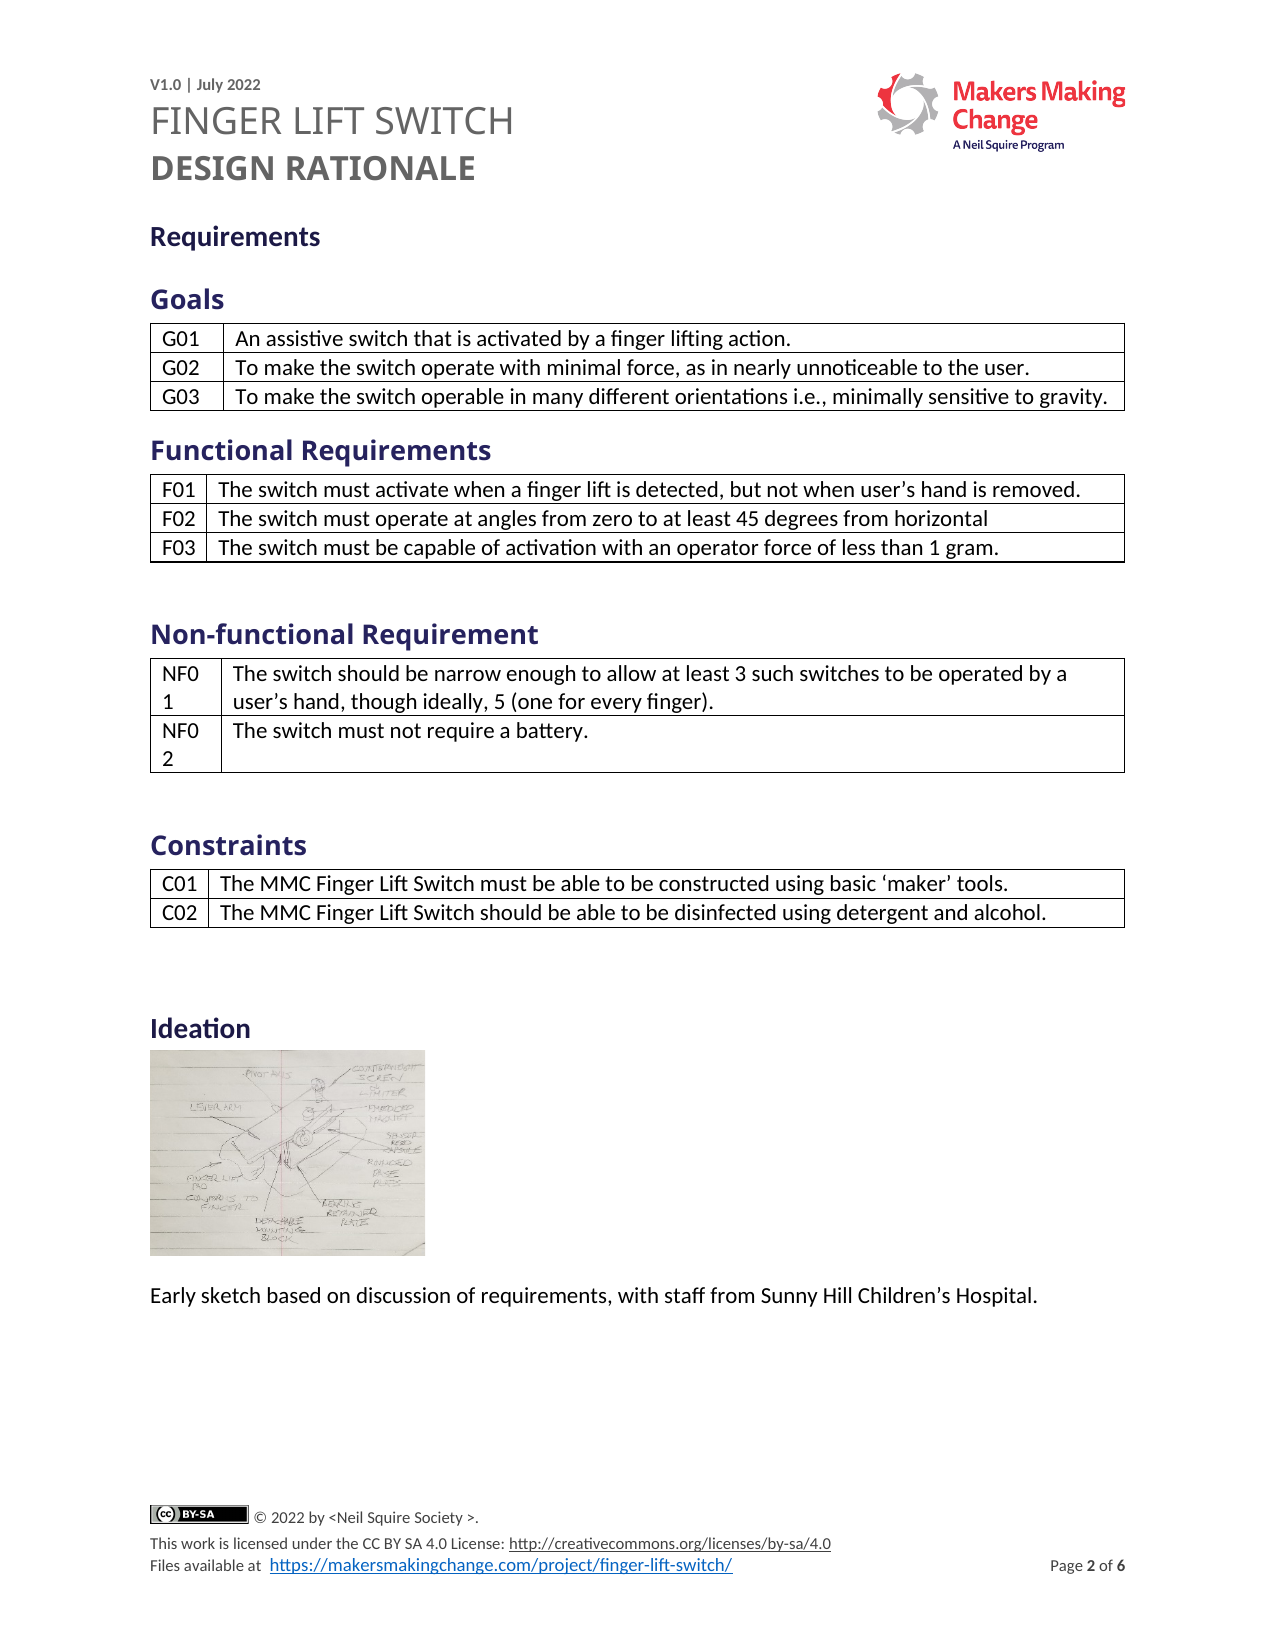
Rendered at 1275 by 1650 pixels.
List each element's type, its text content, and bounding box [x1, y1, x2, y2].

table_header An assistive switch that is activated by a finger lifting action. [224, 324, 1124, 352]
subtitle Constraints [150, 826, 1125, 863]
table_cell F02 [151, 504, 206, 532]
table_header G01 [151, 324, 223, 352]
picture [150, 1050, 426, 1256]
table_cell G03 [151, 382, 223, 410]
table_header C01 [151, 870, 208, 897]
table_cell To make the switch operable in many different orientations i.e., minimally sensitive to gravity. [224, 382, 1124, 410]
table_header F01 [151, 475, 206, 503]
table_header The switch must activate when a finger lift is detected, but not when user’s hand is removed. [207, 475, 1124, 503]
table_cell G02 [151, 353, 223, 381]
subtitle Goals [150, 280, 1125, 317]
table_cell The switch must not require a battery. [222, 716, 1124, 772]
subtitle Non-functional Requirement [150, 615, 1125, 652]
table_header The switch should be narrow enough to allow at least 3 such switches to be operated by a user’s hand, though ideally, 5 (one for every finger). [222, 659, 1124, 715]
table_cell To make the switch operate with minimal force, as in nearly unnoticeable to the user. [224, 353, 1124, 381]
table_cell The switch must operate at angles from zero to at least 45 degrees from horizontal [207, 504, 1124, 532]
picture [150, 1505, 249, 1524]
subtitle Ideation [150, 1010, 1125, 1045]
table_cell F03 [151, 533, 206, 561]
table_header NF01 [151, 659, 221, 715]
table_cell C02 [151, 899, 208, 927]
table_cell NF02 [151, 716, 221, 772]
picture [877, 73, 1125, 152]
subtitle Functional Requirements [150, 432, 1125, 469]
table_cell The MMC Finger Lift Switch should be able to be disinfected using detergent and alcohol. [209, 899, 1124, 927]
text Early sketch based on discussion of requirements, with staff from Sunny Hill Children’s Hospital. [150, 1281, 1125, 1309]
table_cell The switch must be capable of activation with an operator force of less than 1 gram. [207, 533, 1124, 561]
subtitle Requirements [150, 218, 1125, 254]
table_header The MMC Finger Lift Switch must be able to be constructed using basic ‘maker’ tools. [209, 870, 1124, 897]
